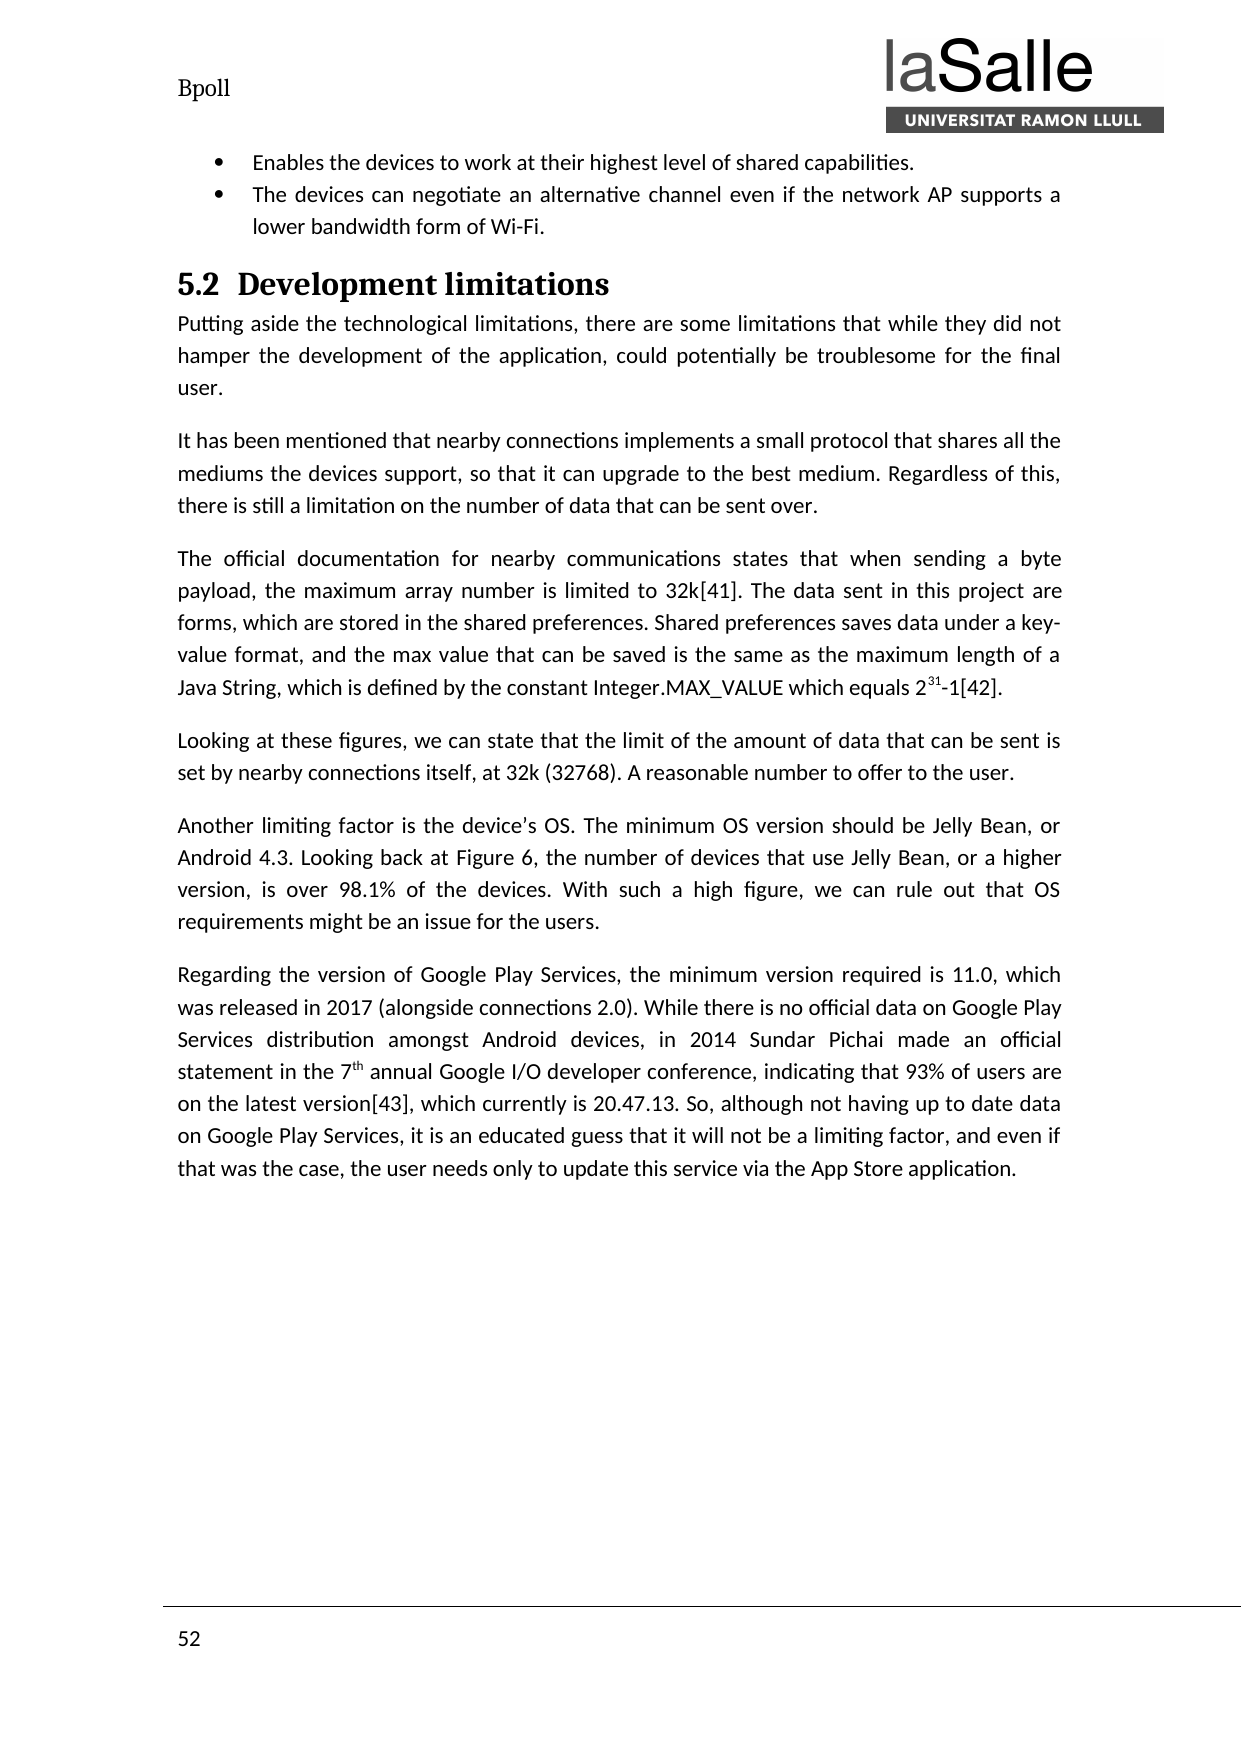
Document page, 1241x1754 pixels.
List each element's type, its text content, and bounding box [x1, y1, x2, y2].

subtitle Development limitations [177, 265, 1063, 303]
text It has been mentioned that nearby connections implements a small protocol that shares all the mediums the devices support, so that it can upgrade to the best medium. Regardless of this, there is still a limitation on the number of data that can be sent over. [177, 427, 1063, 519]
list Enables the devices to work at their highest level of shared capabilities. [215, 148, 1063, 176]
text Looking at these figures, we can state that the limit of the amount of data that can be sent is set by nearby connections itself, at 32k (32768). A reasonable number to offer to the user. [177, 726, 1063, 786]
list The devices can negotiate an alternative channel even if the network AP supports a lower bandwidth form of Wi-Fi. [215, 180, 1063, 240]
picture [886, 38, 1164, 133]
text Regarding the version of Google Play Services, the minimum version required is 11.0, which was released in 2017 (alongside connections 2.0). While there is no official data on Google Play Services distribution amongst Android devices, in 2014 Sundar Pichai made an official statement in the 7th annual Google I/O developer conference, indicating that 93% of users are on the latest version[43], which currently is 20.47.13. So, although not having up to date data on Google Play Services, it is an educated guess that it will not be a limiting factor, and even if that was the case, the user needs only to update this service via the App Store application. [177, 961, 1063, 1182]
text The official documentation for nearby communications states that when sending a byte payload, the maximum array number is limited to 32k[41]. The data sent in this project are forms, which are stored in the shared preferences. Shared preferences saves data under a key-value format, and the max value that can be saved is the same as the maximum length of a Java String, which is defined by the constant Integer.MAX_VALUE which equals 231-1[42]. [177, 544, 1063, 701]
text Another limiting factor is the device’s OS. The minimum OS version should be Jelly Bean, or Android 4.3. Looking back at Figure 6, the number of devices that use Jelly Bean, or a higher version, is over 98.1% of the devices. With such a high figure, we can rule out that OS requirements might be an issue for the users. [177, 811, 1063, 936]
text Putting aside the technological limitations, there are some limitations that while they did not hamper the development of the application, could potentially be troublesome for the final user. [177, 309, 1063, 402]
